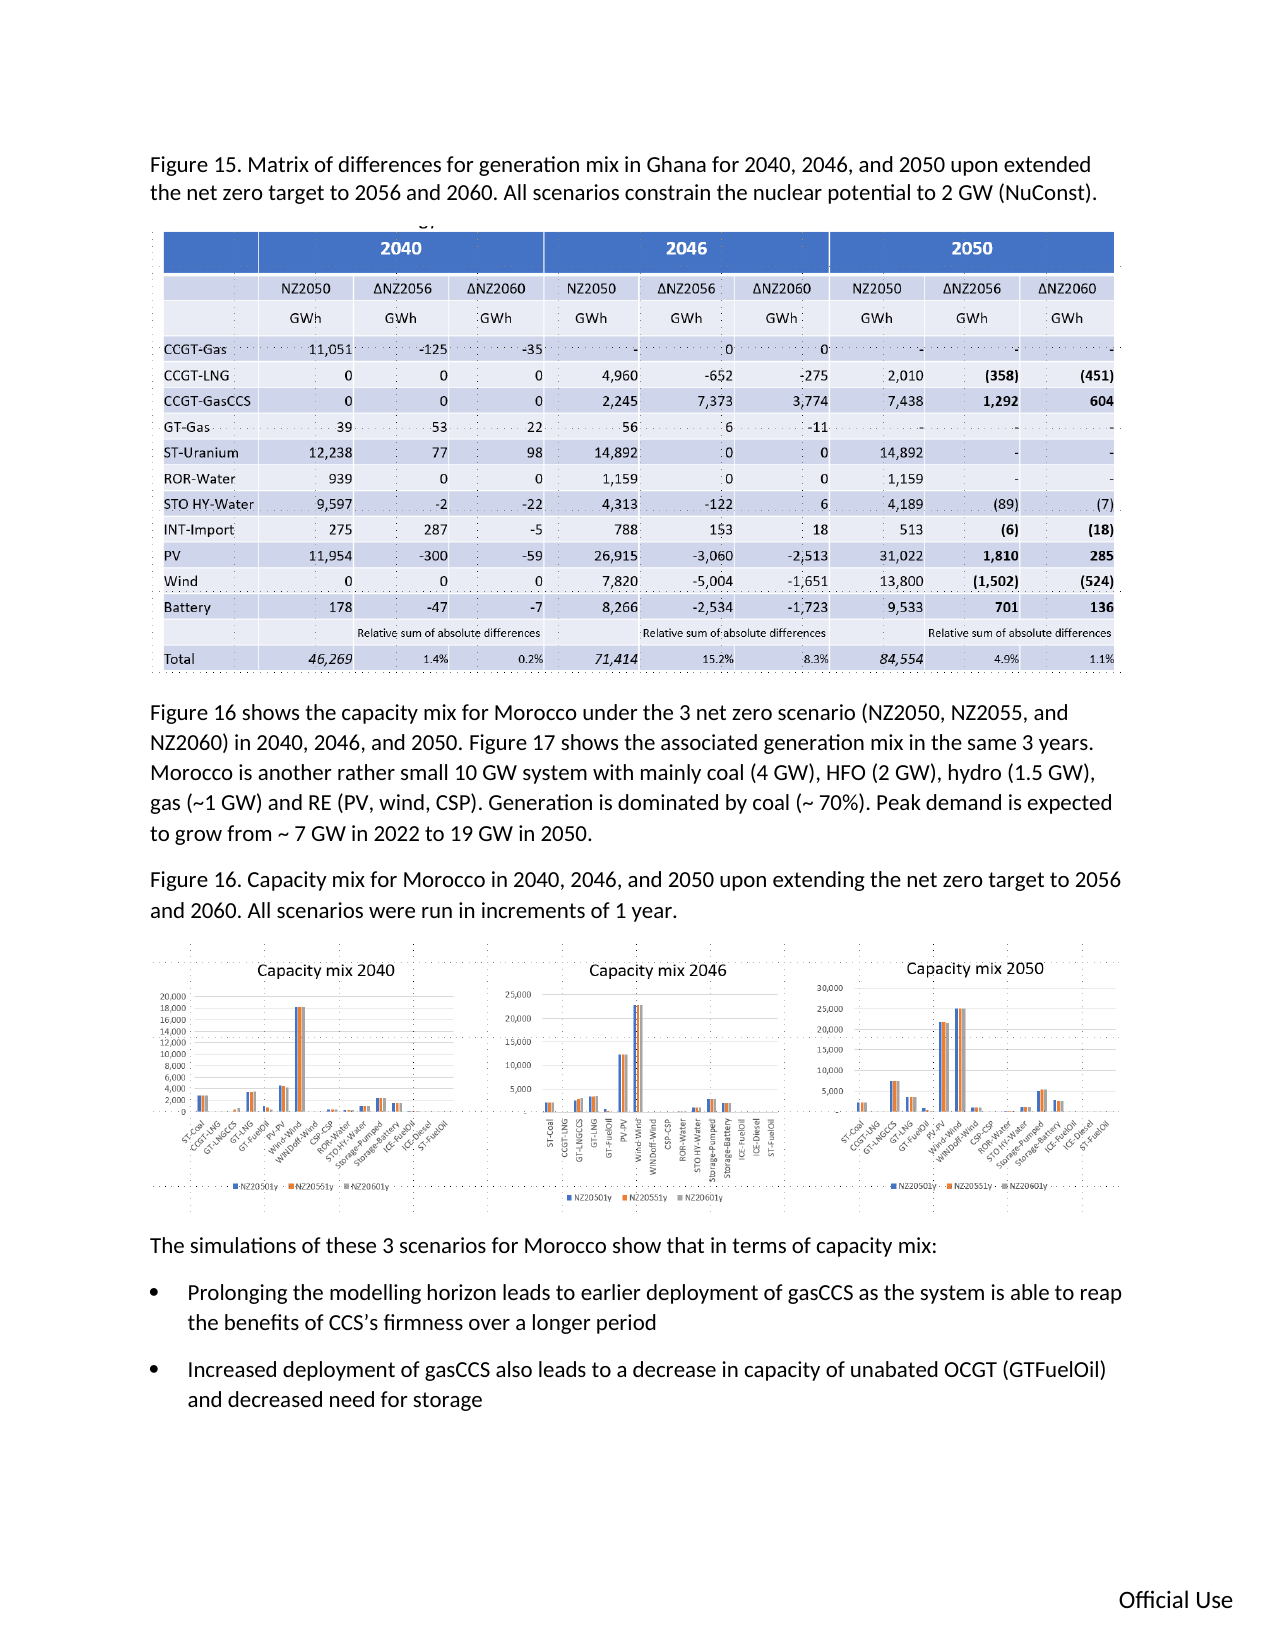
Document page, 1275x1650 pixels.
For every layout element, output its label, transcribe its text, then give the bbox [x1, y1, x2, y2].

picture [150, 942, 1125, 1213]
list Prolonging the modelling horizon leads to earlier deployment of gasCCS as the system is able to reap the benefits of CCS’s firmness over a longer period [150, 1278, 1125, 1336]
list Increased deployment of gasCCS also leads to a decrease in capacity of unabated OCGT (GTFuelOil) and decreased need for storage [150, 1355, 1125, 1413]
text Figure 15. Matrix of differences for generation mix in Ghana for 2040, 2046, and 2050 upon extended the net zero target to 2056 and 2060. All scenarios constrain the nuclear potential to 2 GW (NuConst). [150, 150, 1125, 206]
text Figure 16 shows the capacity mix for Morocco under the 3 net zero scenario (NZ2050, NZ2055, and NZ2060) in 2040, 2046, and 2050. Figure 17 shows the associated generation mix in the same 3 years. Morocco is another rather small 10 GW system with mainly coal (4 GW), HFO (2 GW), hydro (1.5 GW), gas (~1 GW) and RE (PV, wind, CSP). Generation is dominated by coal (~ 70%). Peak demand is expected to grow from ~ 7 GW in 2022 to 19 GW in 2050. [150, 698, 1125, 847]
text The simulations of these 3 scenarios for Morocco show that in terms of capacity mix: [150, 1231, 1125, 1259]
picture [150, 226, 1125, 679]
text Figure 16. Capacity mix for Morocco in 2040, 2046, and 2050 upon extending the net zero target to 2056 and 2060. All scenarios were run in increments of 1 year. [150, 866, 1125, 924]
